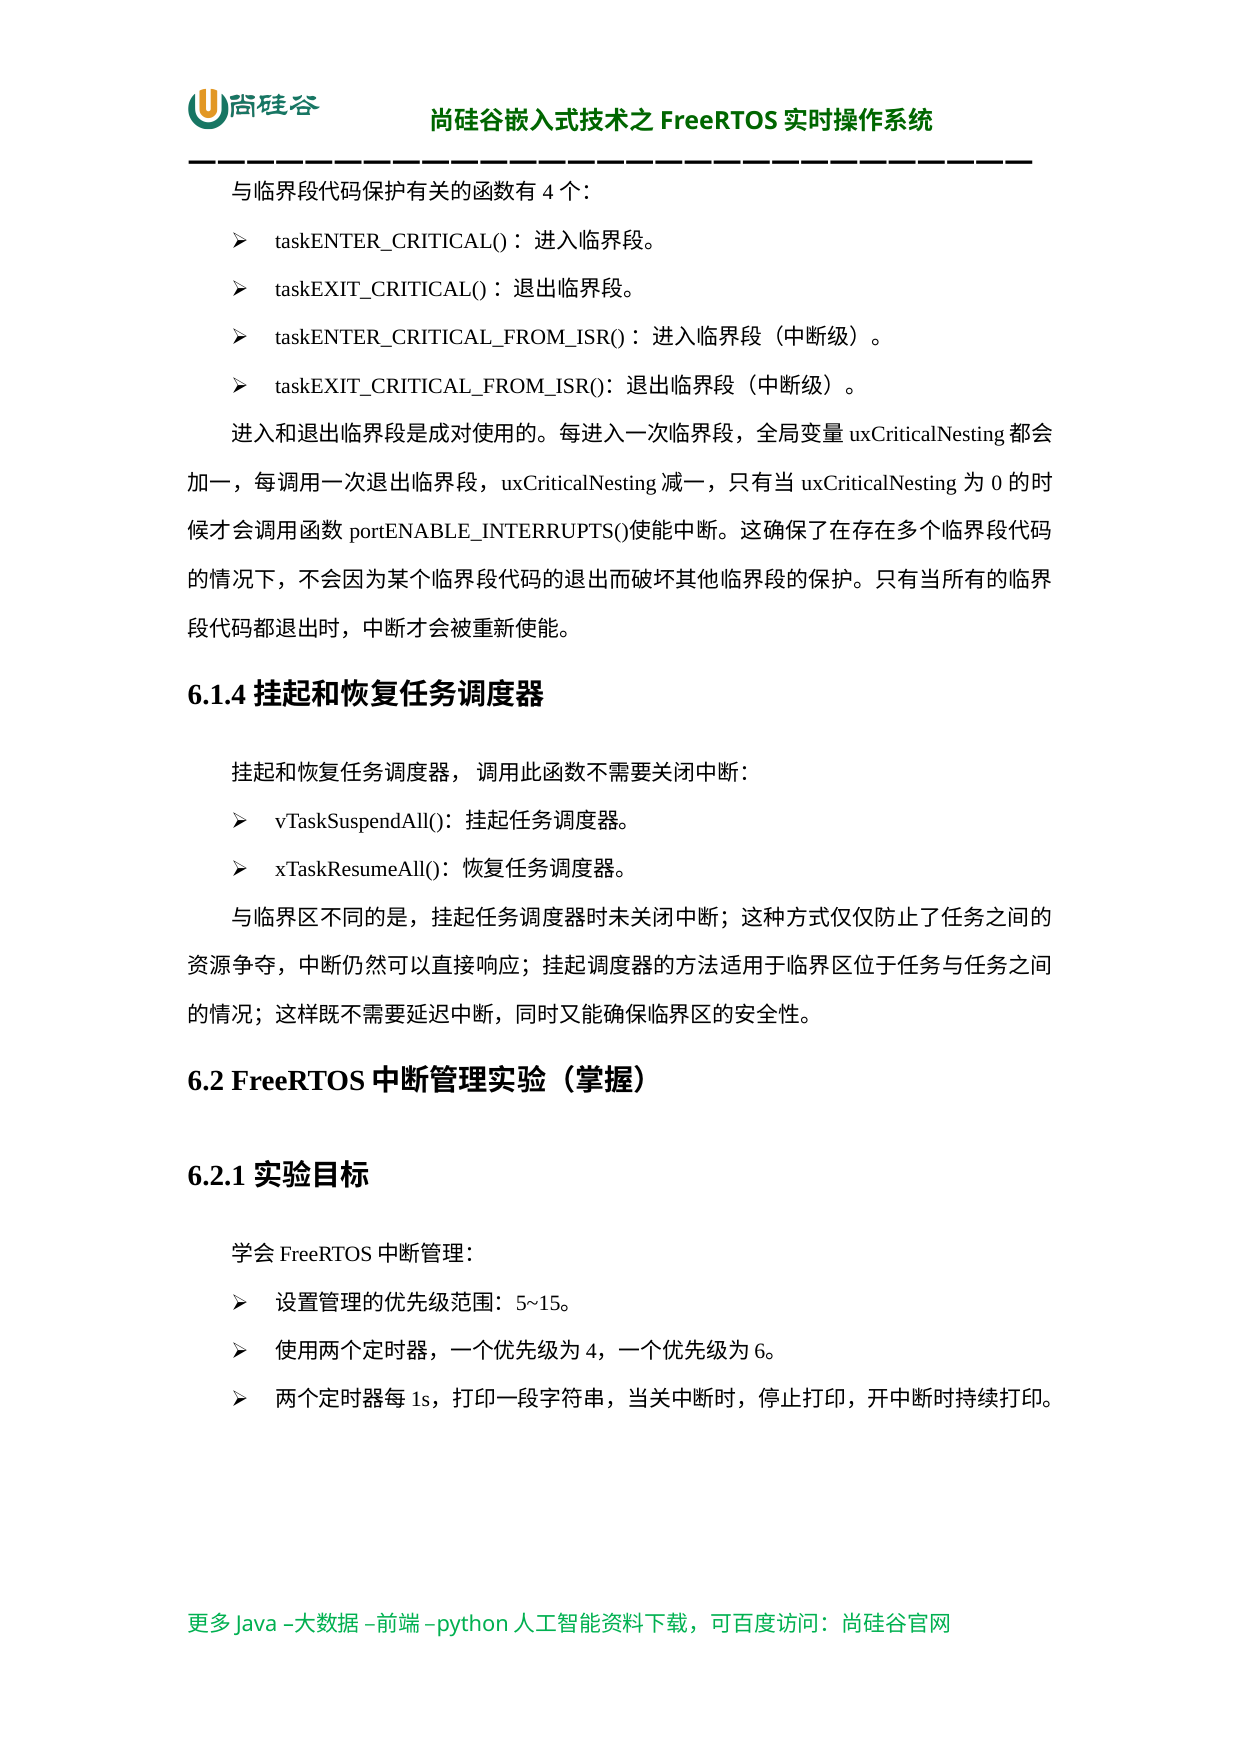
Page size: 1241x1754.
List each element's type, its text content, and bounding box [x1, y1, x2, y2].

text 进入和退出临界段是成对使用的。每进入一次临界段，全局变量uxCriticalNesting都会加一，每调用一次退出临界段，uxCriticalNesting减一，只有当 uxCriticalNesting 为 0 的时候才会调用函数 portENABLE_INTERRUPTS()使能中断。这确保了在存在多个临界段代码的情况下，不会因为某个临界段代码的退出而破坏其他临界段的保护。只有当所有的临界段代码都退出时，中断才会被重新使能。 [187, 416, 1053, 643]
text 设置管理的优先级范围：5~15。 [187, 1284, 1053, 1317]
text xTaskResumeAll()：恢复任务调度器。 [187, 851, 1053, 883]
text 实验目标 [187, 1141, 1053, 1206]
text 两个定时器每1s，打印一段字符串，当关中断时，停止打印，开中断时持续打印。 [187, 1381, 1053, 1413]
text FreeRTOS中断管理实验（掌握） [187, 1045, 1053, 1110]
text vTaskSuspendAll()：挂起任务调度器。 [187, 803, 1053, 835]
text taskENTER_CRITICAL_FROM_ISR() ：进入临界段（中断级）。 [187, 319, 1053, 351]
text 与临界区不同的是，挂起任务调度器时未关闭中断；这种方式仅仅防止了任务之间的资源争夺，中断仍然可以直接响应；挂起调度器的方法适用于临界区位于任务与任务之间的情况；这样既不需要延迟中断，同时又能确保临界区的安全性。 [187, 899, 1053, 1029]
text 与临界段代码保护有关的函数有 4 个： [187, 174, 1053, 206]
text taskENTER_CRITICAL() ：进入临界段。 [187, 222, 1053, 255]
text 使用两个定时器，一个优先级为4，一个优先级为6。 [187, 1333, 1053, 1365]
text taskEXIT_CRITICAL() ：退出临界段。 [187, 271, 1053, 303]
text taskEXIT_CRITICAL_FROM_ISR()：退出临界段（中断级）。 [187, 367, 1053, 400]
text 挂起和恢复任务调度器， 调用此函数不需要关闭中断： [187, 754, 1053, 787]
picture [187, 88, 321, 130]
text 挂起和恢复任务调度器 [187, 659, 1053, 724]
text 学会FreeRTOS中断管理： [187, 1236, 1053, 1268]
